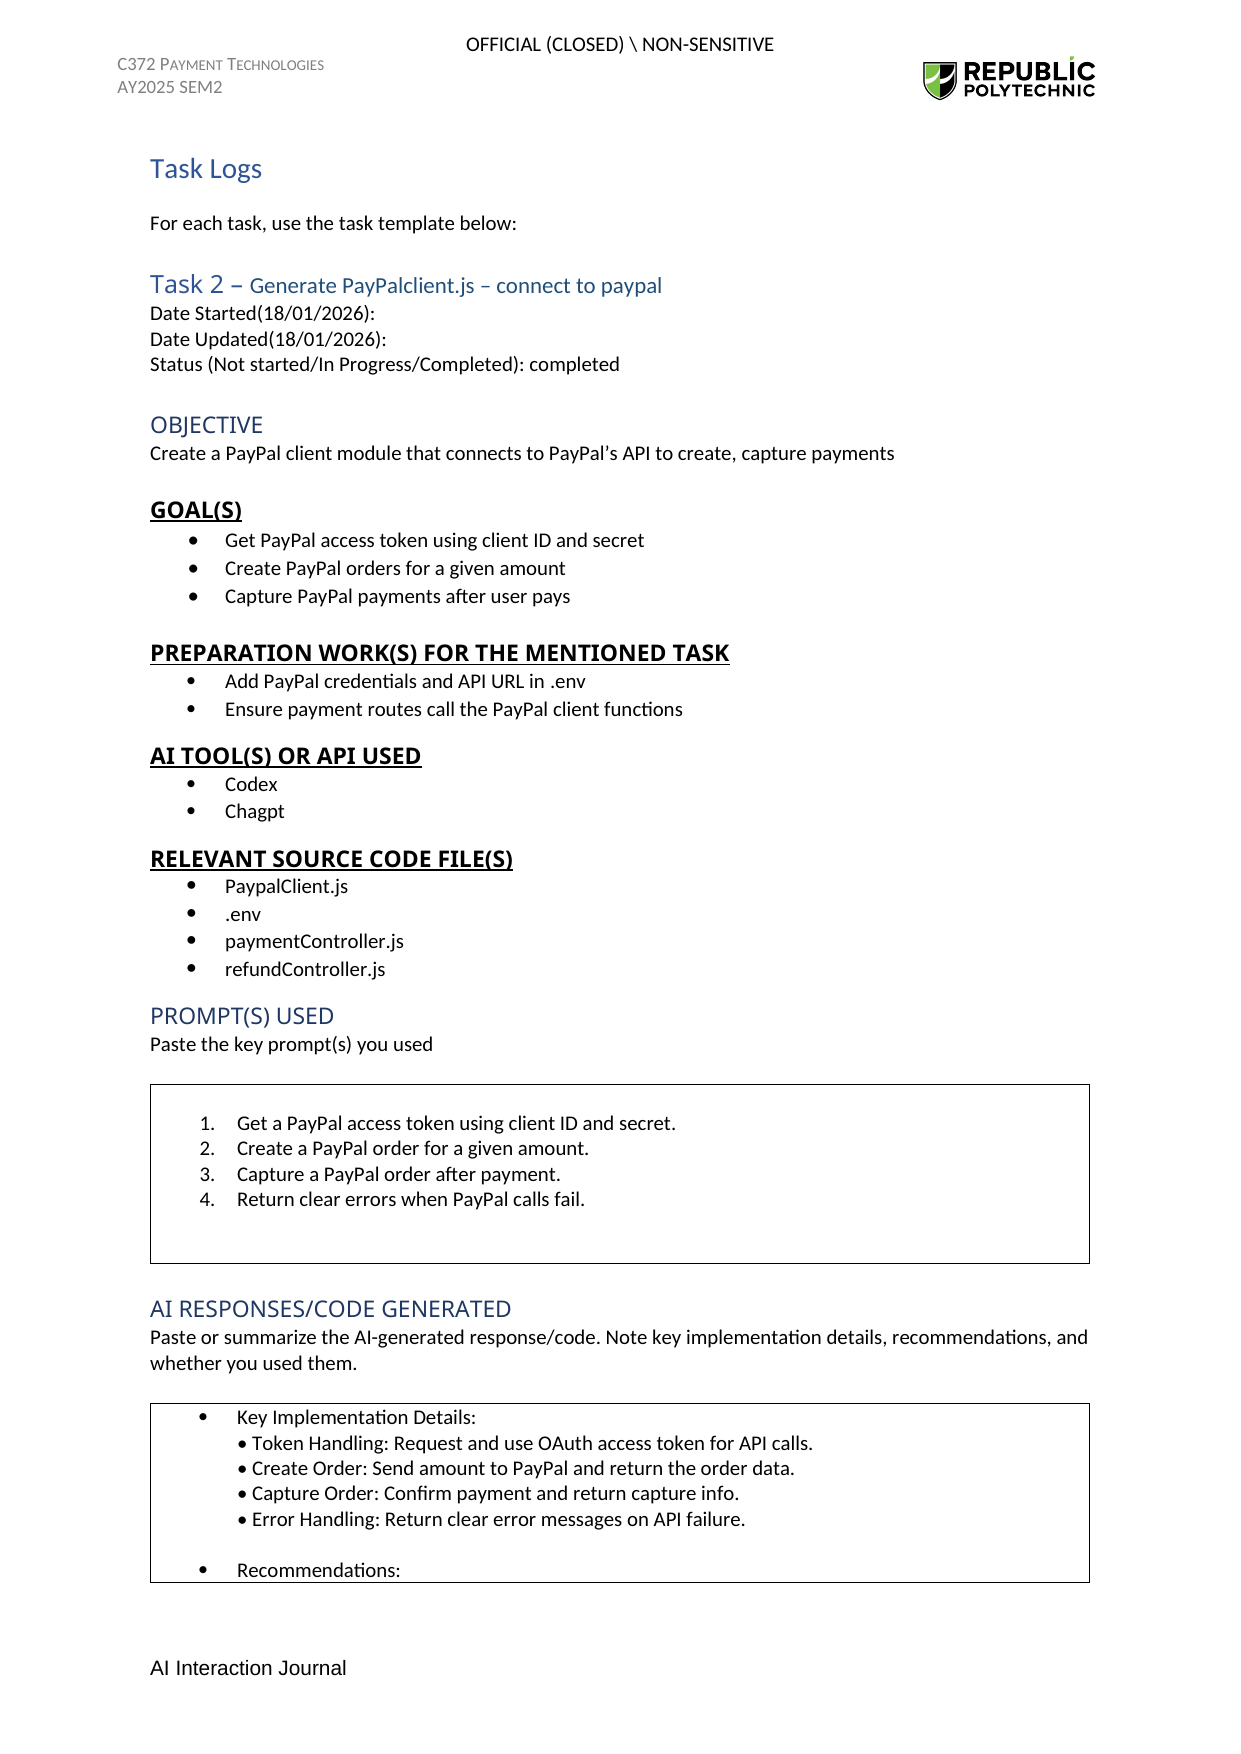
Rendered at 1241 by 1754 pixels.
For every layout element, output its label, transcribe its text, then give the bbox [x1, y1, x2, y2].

text Create a PayPal client module that connects to PayPal’s API to create, capture payments [150, 440, 1090, 466]
text Paste or summarize the AI-generated response/code. Note key implementation details, recommendations, and whether you used them. [150, 1324, 1090, 1375]
text AI TOOL(S) OR API USED [150, 740, 1090, 771]
list refundController.js [187, 956, 1090, 981]
subtitle Task 2 – Generate PayPalclient.js – connect to paypal [150, 267, 1090, 301]
text PREPARATION WORK(S) FOR THE MENTIONED TASK [150, 637, 1090, 668]
text For each task, use the task template below: [150, 211, 1090, 236]
subtitle PROMPT(S) USED [150, 1000, 1090, 1031]
text Status (Not started/In Progress/Completed): completed [150, 351, 1090, 377]
text Date Updated(18/01/2026): [150, 326, 1090, 351]
list Create PayPal orders for a given amount [187, 553, 1090, 581]
list paymentController.js [187, 928, 1090, 954]
list Capture PayPal payments after user pays [187, 581, 1090, 609]
subtitle OBJECTIVE [150, 409, 1090, 440]
text Paste the key prompt(s) you used [150, 1031, 1090, 1057]
list PaypalClient.js [187, 874, 1090, 899]
table_header Get a PayPal access token using client ID and secret. Create a PayPal order for a given amount. Capture a PayPal order after payment. Return clear errors when PayPal calls fail. [151, 1085, 1089, 1263]
picture [918, 53, 1099, 102]
list Add PayPal credentials and API URL in .env [187, 668, 1090, 694]
list Ensure payment routes call the PayPal client functions [187, 696, 1090, 721]
subtitle AI RESPONSES/CODE GENERATED [150, 1293, 1090, 1324]
subtitle Task Logs [150, 150, 1090, 186]
text Date Started(18/01/2026): [150, 301, 1090, 326]
list Codex [187, 771, 1090, 796]
list Get PayPal access token using client ID and secret [187, 525, 1090, 553]
text GOAL(S) [150, 494, 1090, 525]
list Chagpt [187, 798, 1090, 824]
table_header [151, 1404, 1089, 1582]
text RELEVANT SOURCE CODE FILE(S) [150, 842, 1090, 874]
list .env [187, 901, 1090, 927]
